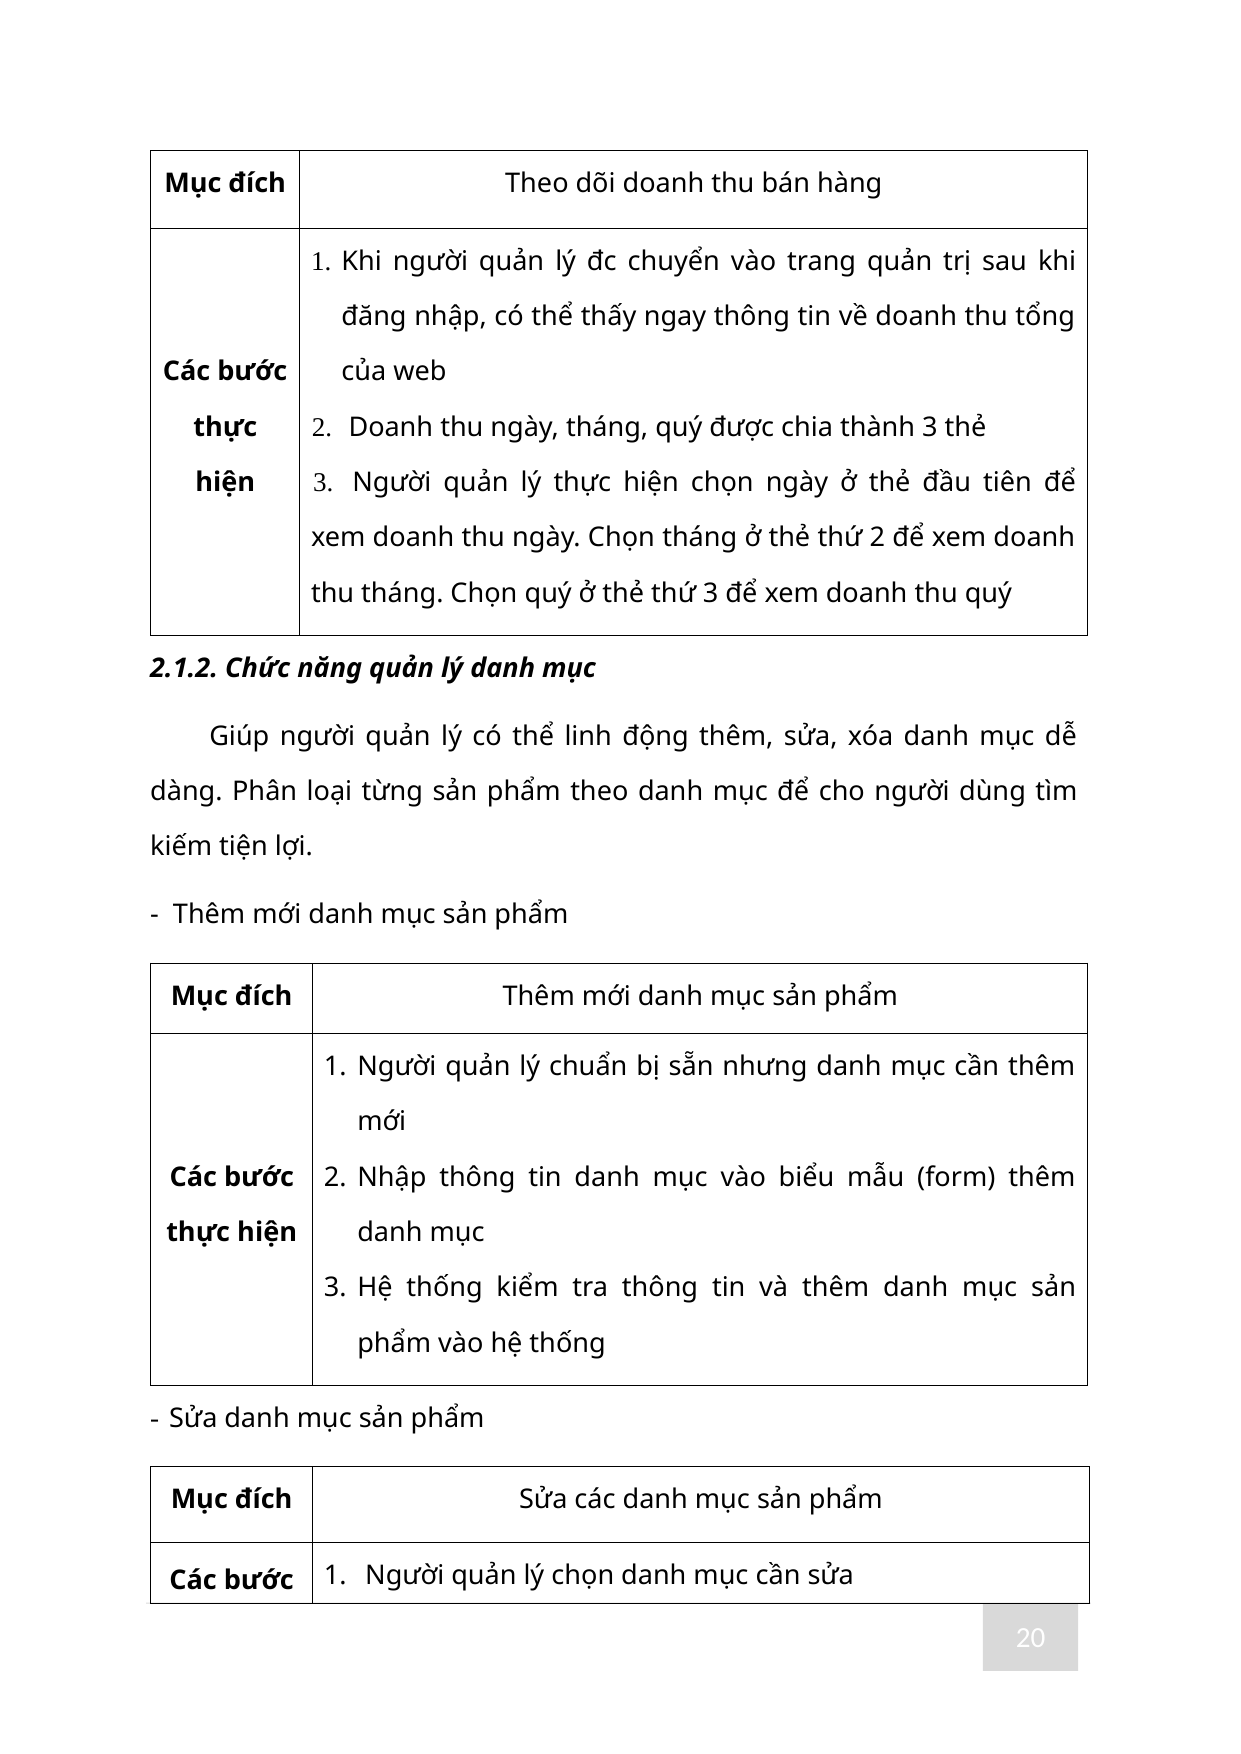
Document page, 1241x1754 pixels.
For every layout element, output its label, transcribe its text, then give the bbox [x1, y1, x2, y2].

list Sửa danh mục sản phẩm [150, 1398, 1075, 1435]
table_header Theo dõi doanh thu bán hàng [300, 151, 1087, 228]
table_header Mục đích [151, 964, 312, 1033]
table_cell Người quản lý chuẩn bị sẵn nhưng danh mục cần thêm mới Nhập thông tin danh mục vào biểu mẫu (form) thêm danh mục Hệ thống kiểm tra thông tin và thêm danh mục sản phẩm vào hệ thống [313, 1034, 1087, 1385]
table_cell Các bước thực hiện [151, 1543, 312, 1603]
table_cell Các bước thực hiện [151, 229, 299, 635]
table_header Mục đích [151, 1467, 312, 1542]
text - Thêm mới danh mục sản phẩm [150, 895, 1078, 932]
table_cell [313, 1543, 1089, 1603]
table_header Thêm mới danh mục sản phẩm [313, 964, 1087, 1033]
subtitle 2.1.2. Chức năng quản lý danh mục [150, 648, 1078, 685]
text Giúp người quản lý có thể linh động thêm, sửa, xóa danh mục dễ dàng. Phân loại từng sản phẩm theo danh mục để cho người dùng tìm kiếm tiện lợi. [150, 716, 1078, 864]
table_header Mục đích [151, 151, 299, 228]
table_cell Các bước thực hiện [151, 1034, 312, 1385]
table_header Sửa các danh mục sản phẩm [313, 1467, 1089, 1542]
table_cell Khi người quản lý đc chuyển vào trang quản trị sau khi đăng nhập, có thể thấy ngay thông tin về doanh thu tổng của web Doanh thu ngày, tháng, quý được chia thành 3 thẻ Người quản lý thực hiện chọn ngày ở thẻ đầu tiên để xem doanh thu ngày. Chọn tháng ở thẻ thứ 2 để xem doanh thu tháng. Chọn quý ở thẻ thứ 3 để xem doanh thu quý [300, 229, 1087, 635]
